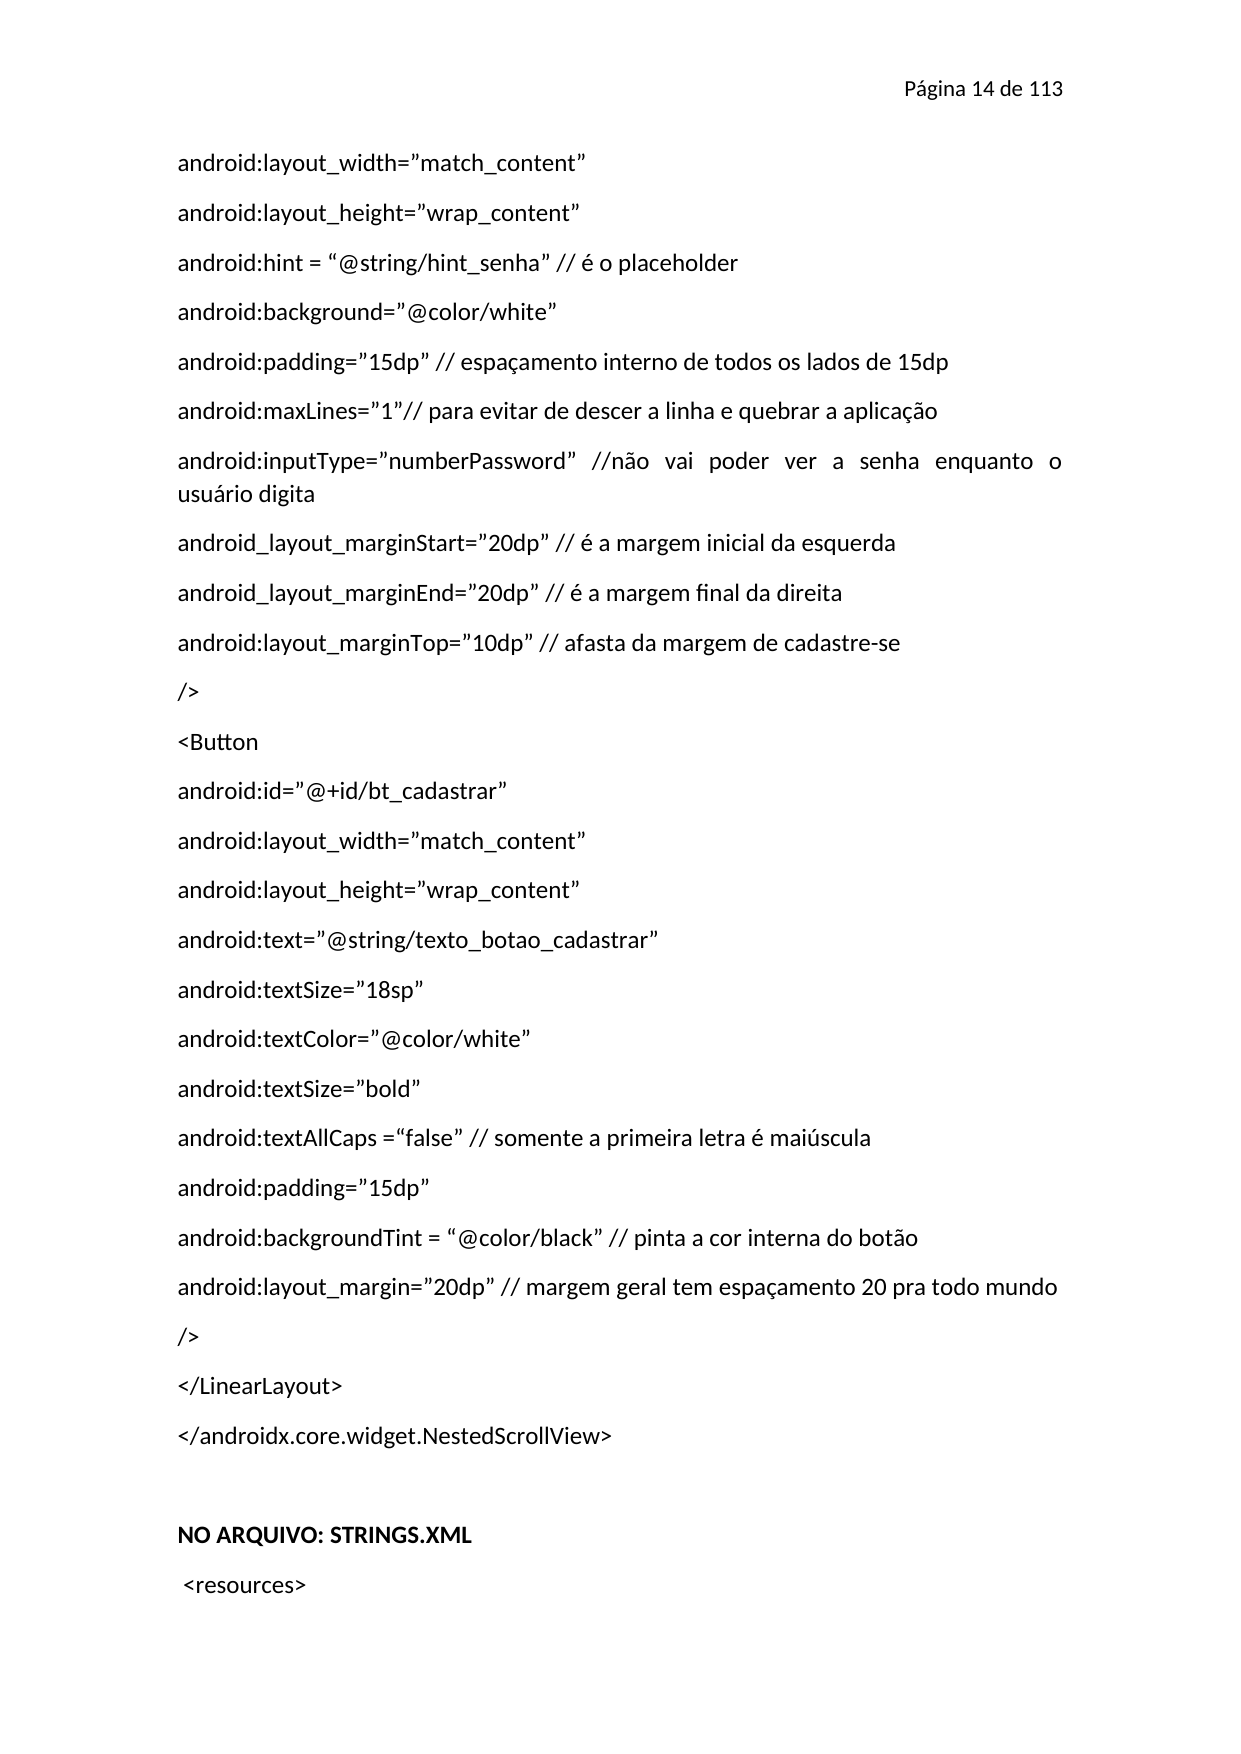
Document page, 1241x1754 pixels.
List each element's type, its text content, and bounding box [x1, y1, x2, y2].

text </LinearLayout> [177, 1371, 1063, 1401]
text android:inputType=”numberPassword” //não vai poder ver a senha enquanto o usuário digita [177, 445, 1063, 508]
text android:text=”@string/texto_botao_cadastrar” [177, 924, 1063, 955]
text android:layout_height=”wrap_content” [177, 875, 1063, 905]
text android:backgroundTint = “@color/black” // pinta a cor interna do botão [177, 1222, 1063, 1252]
text android:textSize=”bold” [177, 1073, 1063, 1103]
text android:layout_marginTop=”10dp” // afasta da margem de cadastre-se [177, 627, 1063, 657]
text NO ARQUIVO: STRINGS.XML [177, 1519, 1063, 1550]
text android:maxLines=”1”// para evitar de descer a linha e quebrar a aplicação [177, 396, 1063, 426]
text android:id=”@+id/bt_cadastrar” [177, 776, 1063, 806]
text <resources> [177, 1569, 1063, 1599]
text android:textColor=”@color/white” [177, 1023, 1063, 1054]
text </androidx.core.widget.NestedScrollView> [177, 1420, 1063, 1451]
text android_layout_marginEnd=”20dp” // é a margem final da direita [177, 577, 1063, 608]
text <Button [177, 726, 1063, 756]
text android:layout_width=”match_content” [177, 148, 1063, 178]
text android:layout_height=”wrap_content” [177, 197, 1063, 228]
text android:hint = “@string/hint_senha” // é o placeholder [177, 247, 1063, 277]
text android:padding=”15dp” [177, 1172, 1063, 1203]
text android:layout_width=”match_content” [177, 825, 1063, 856]
text android:background=”@color/white” [177, 296, 1063, 327]
text android:textSize=”18sp” [177, 974, 1063, 1004]
text android:textAllCaps =“false” // somente a primeira letra é maiúscula [177, 1123, 1063, 1153]
text android_layout_marginStart=”20dp” // é a margem inicial da esquerda [177, 528, 1063, 558]
text android:padding=”15dp” // espaçamento interno de todos os lados de 15dp [177, 346, 1063, 376]
text /> [177, 1321, 1063, 1351]
text android:layout_margin=”20dp” // margem geral tem espaçamento 20 pra todo mundo [177, 1271, 1063, 1302]
text /> [177, 676, 1063, 707]
